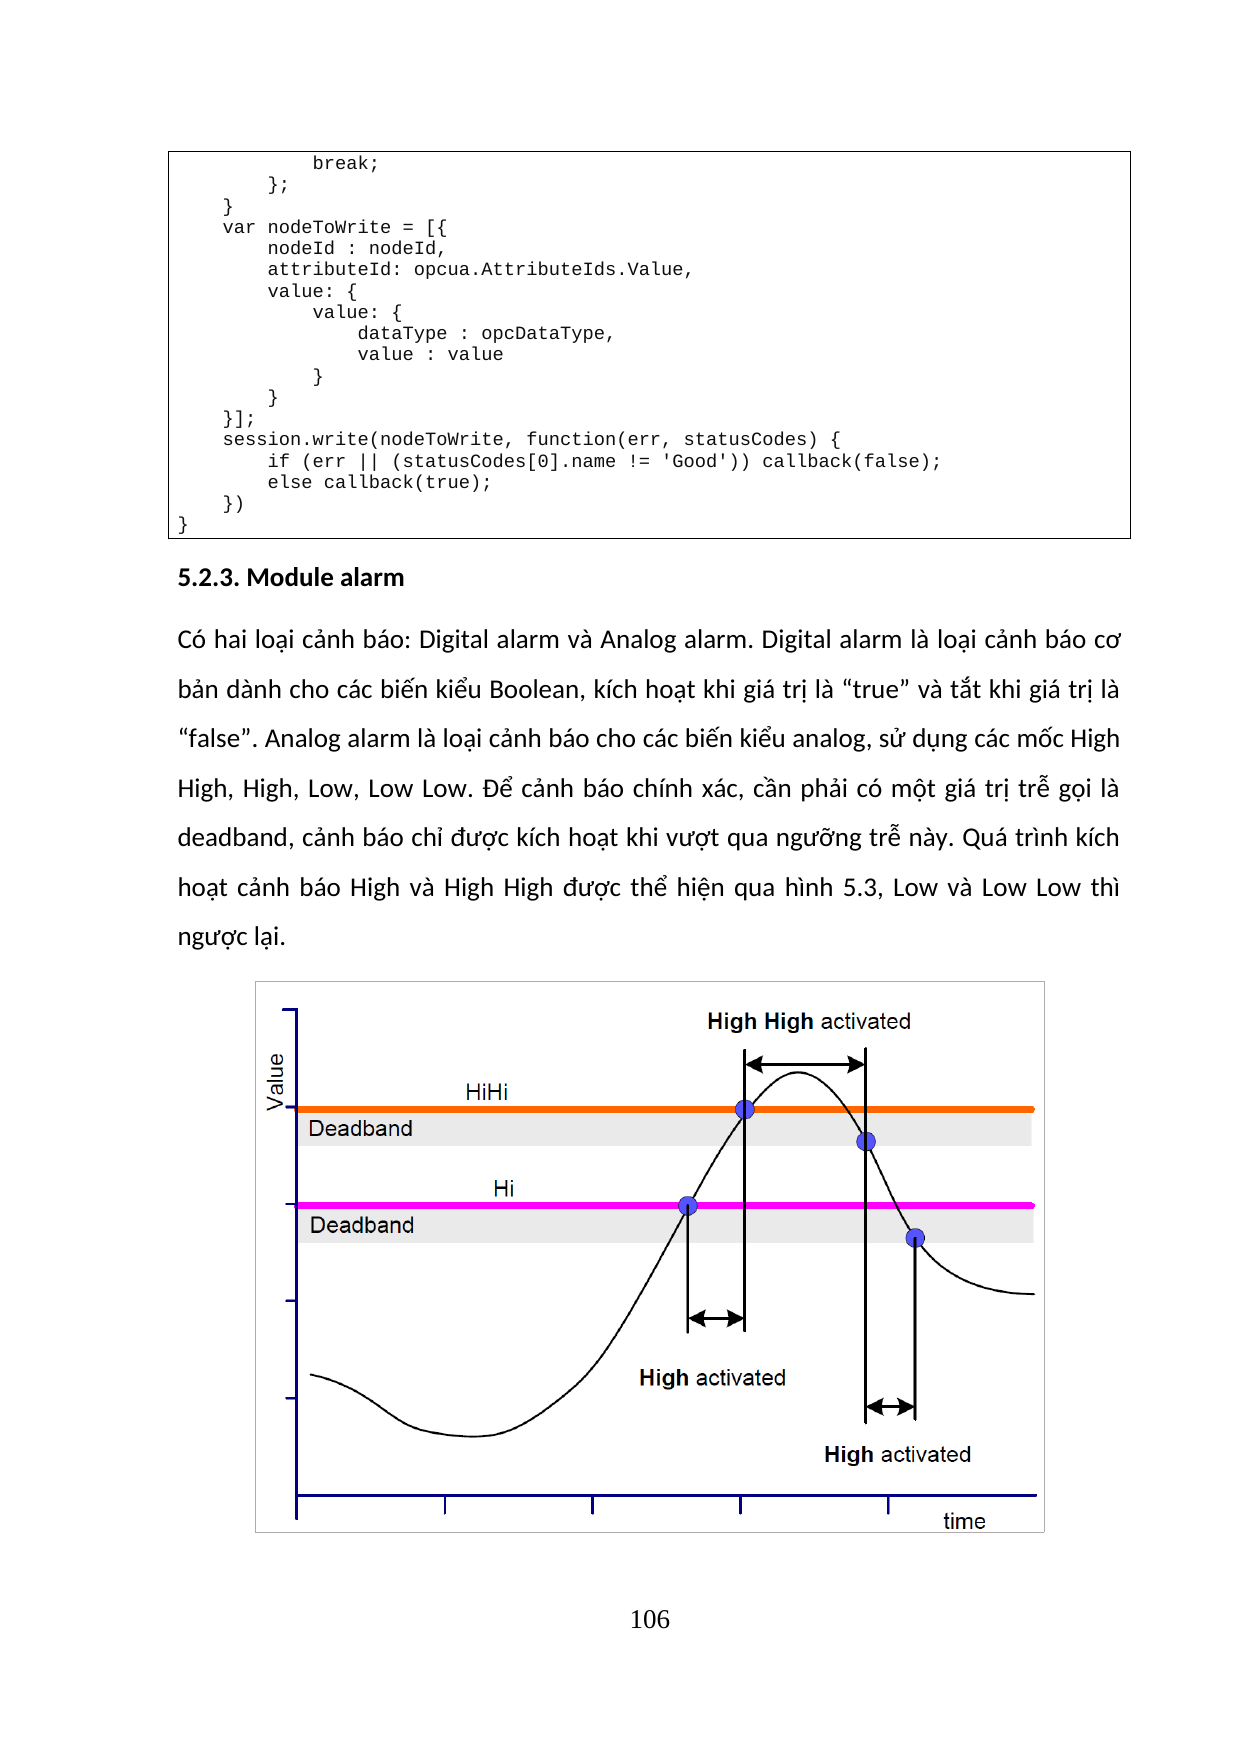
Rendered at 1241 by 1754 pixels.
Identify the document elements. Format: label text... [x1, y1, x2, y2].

text Có hai loại cảnh báo: Digital alarm và Analog alarm. Digital alarm là loại cảnh báo cơ bản dành cho các biến kiểu Boolean, kích hoạt khi giá trị là “true” và tắt khi giá trị là “false”. Analog alarm là loại cảnh báo cho các biến kiểu analog, sử dụng các mốc High High, High, Low, Low Low. Để cảnh báo chính xác, cần phải có một giá trị trễ gọi là deadband, cảnh báo chỉ được kích hoạt khi vượt qua ngưỡng trễ này. Quá trình kích hoạt cảnh báo High và High High được thể hiện qua hình 5.3, Low và Low Low thì ngược lại. [177, 622, 1122, 952]
text } [177, 366, 1122, 388]
text value: { [177, 303, 1122, 324]
text nodeId : nodeId, [177, 239, 1122, 260]
subtitle Module alarm [177, 560, 1122, 593]
text }]; [177, 409, 1122, 430]
text session.write(nodeToWrite, function(err, statusCodes) { [177, 430, 1122, 451]
text attributeId: opcua.AttributeIds.Value, [177, 260, 1122, 281]
text else callback(true); [177, 473, 1122, 494]
text if (err || (statusCodes[0].name != 'Good')) callback(false); [177, 451, 1122, 473]
text }) [177, 494, 1122, 512]
picture [256, 982, 1044, 1532]
text dataType : opcDataType, [177, 324, 1122, 345]
text }; [177, 175, 1122, 196]
text break; [169, 152, 1130, 175]
text } [177, 388, 1122, 409]
text value: { [177, 281, 1122, 303]
text } [177, 196, 1122, 218]
text value : value [177, 345, 1122, 366]
text } [169, 512, 1130, 538]
text var nodeToWrite = [{ [177, 218, 1122, 239]
